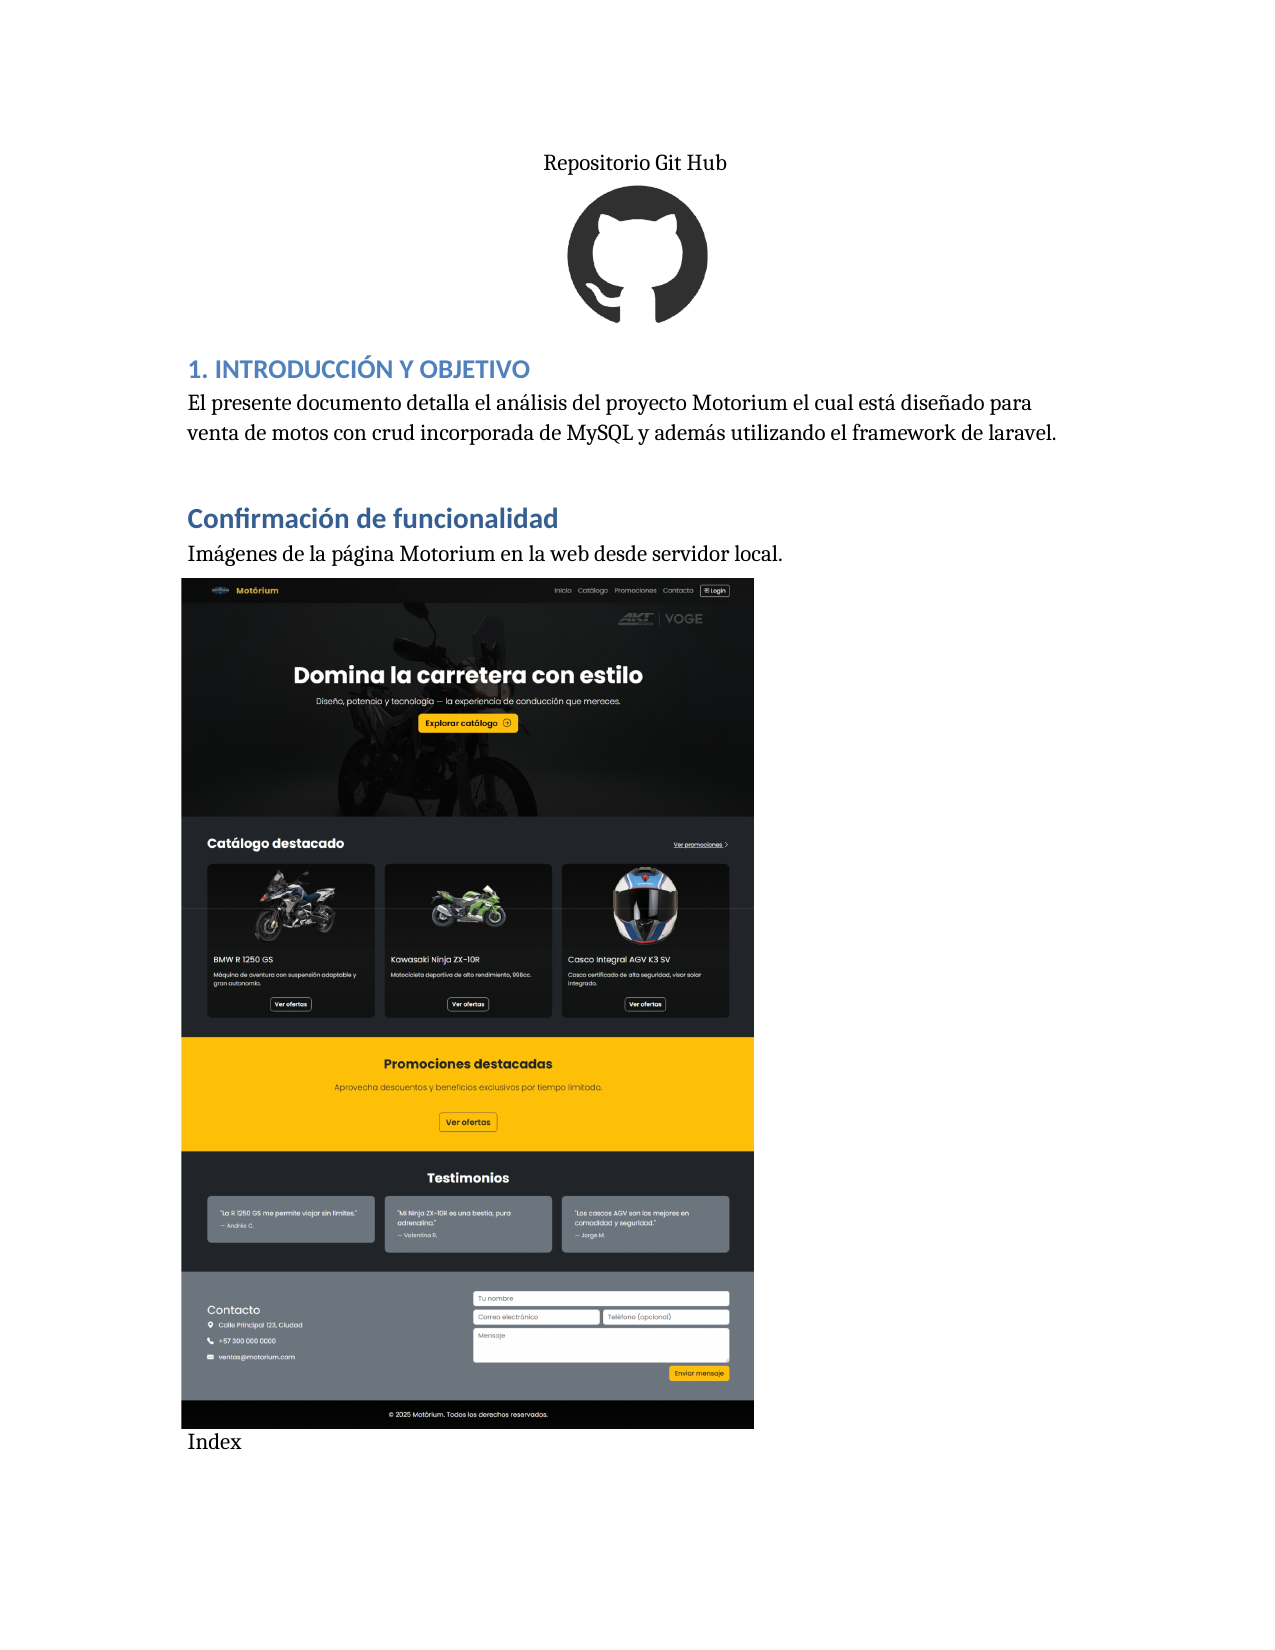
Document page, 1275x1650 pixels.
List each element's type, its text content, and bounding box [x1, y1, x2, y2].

picture [497, 180, 778, 328]
text El presente documento detalla el análisis del proyecto Motorium el cual está diseñado para venta de motos con crud incorporada de MySQL y además utilizando el framework de laravel. [187, 390, 1087, 446]
picture [181, 578, 754, 1429]
subtitle 1. INTRODUCCIÓN Y OBJETIVO [187, 352, 1087, 385]
subtitle Confirmación de funcionalidad [187, 500, 1087, 536]
